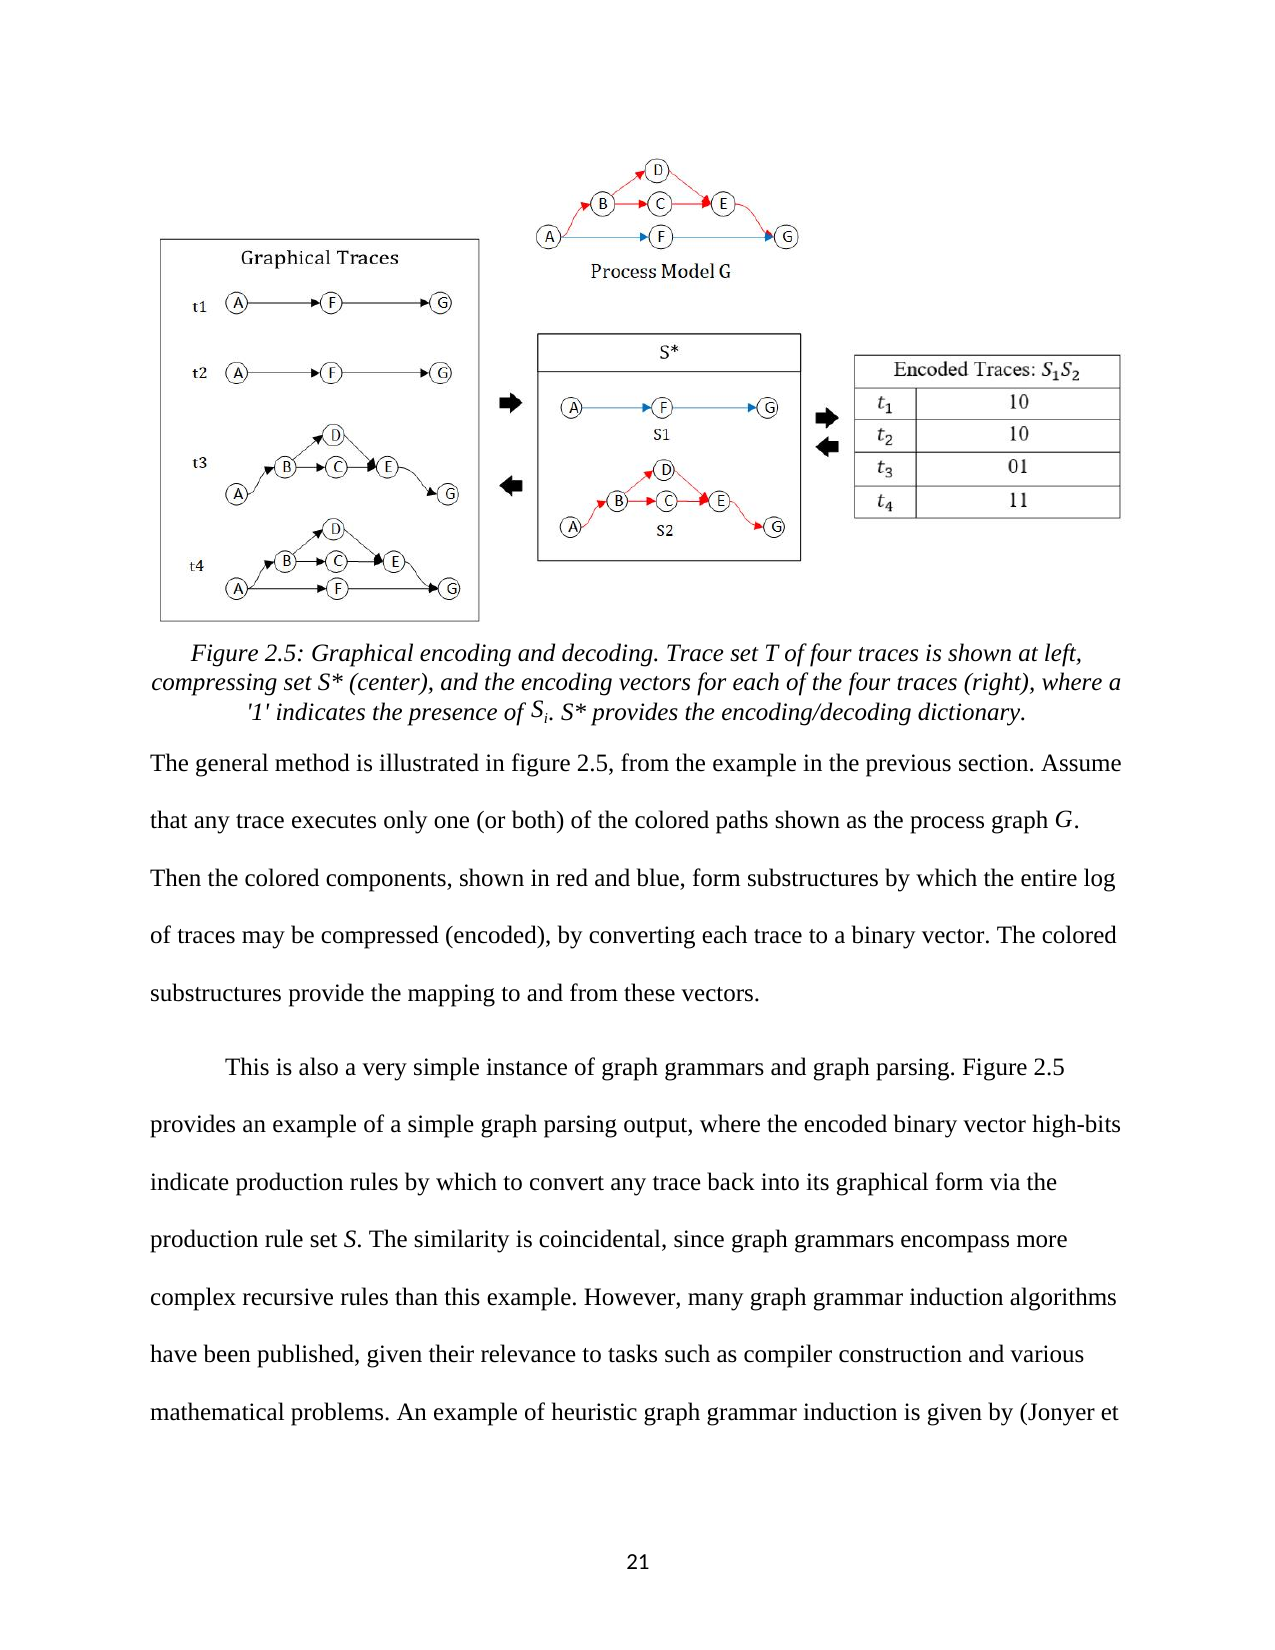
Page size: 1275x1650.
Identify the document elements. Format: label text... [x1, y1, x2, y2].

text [150, 1052, 1125, 1426]
text The general method is illustrated in figure 2.5, from the example in the previous section. Assume that any trace executes only one (or both) of the colored paths shown as the process graph . Then the colored components, shown in red and blue, form substructures by which the entire log of traces may be compressed (encoded), by converting each trace to a binary vector. The colored substructures provide the mapping to and from these vectors. [150, 748, 1125, 1007]
picture [150, 150, 1125, 622]
text Figure 2.5: Graphical encoding and decoding. Trace set T of four traces is shown at left, compressing set S* (center), and the encoding vectors for each of the four traces (right), where a '1' indicates the presence of . S* provides the encoding/decoding dictionary. [150, 638, 1125, 727]
